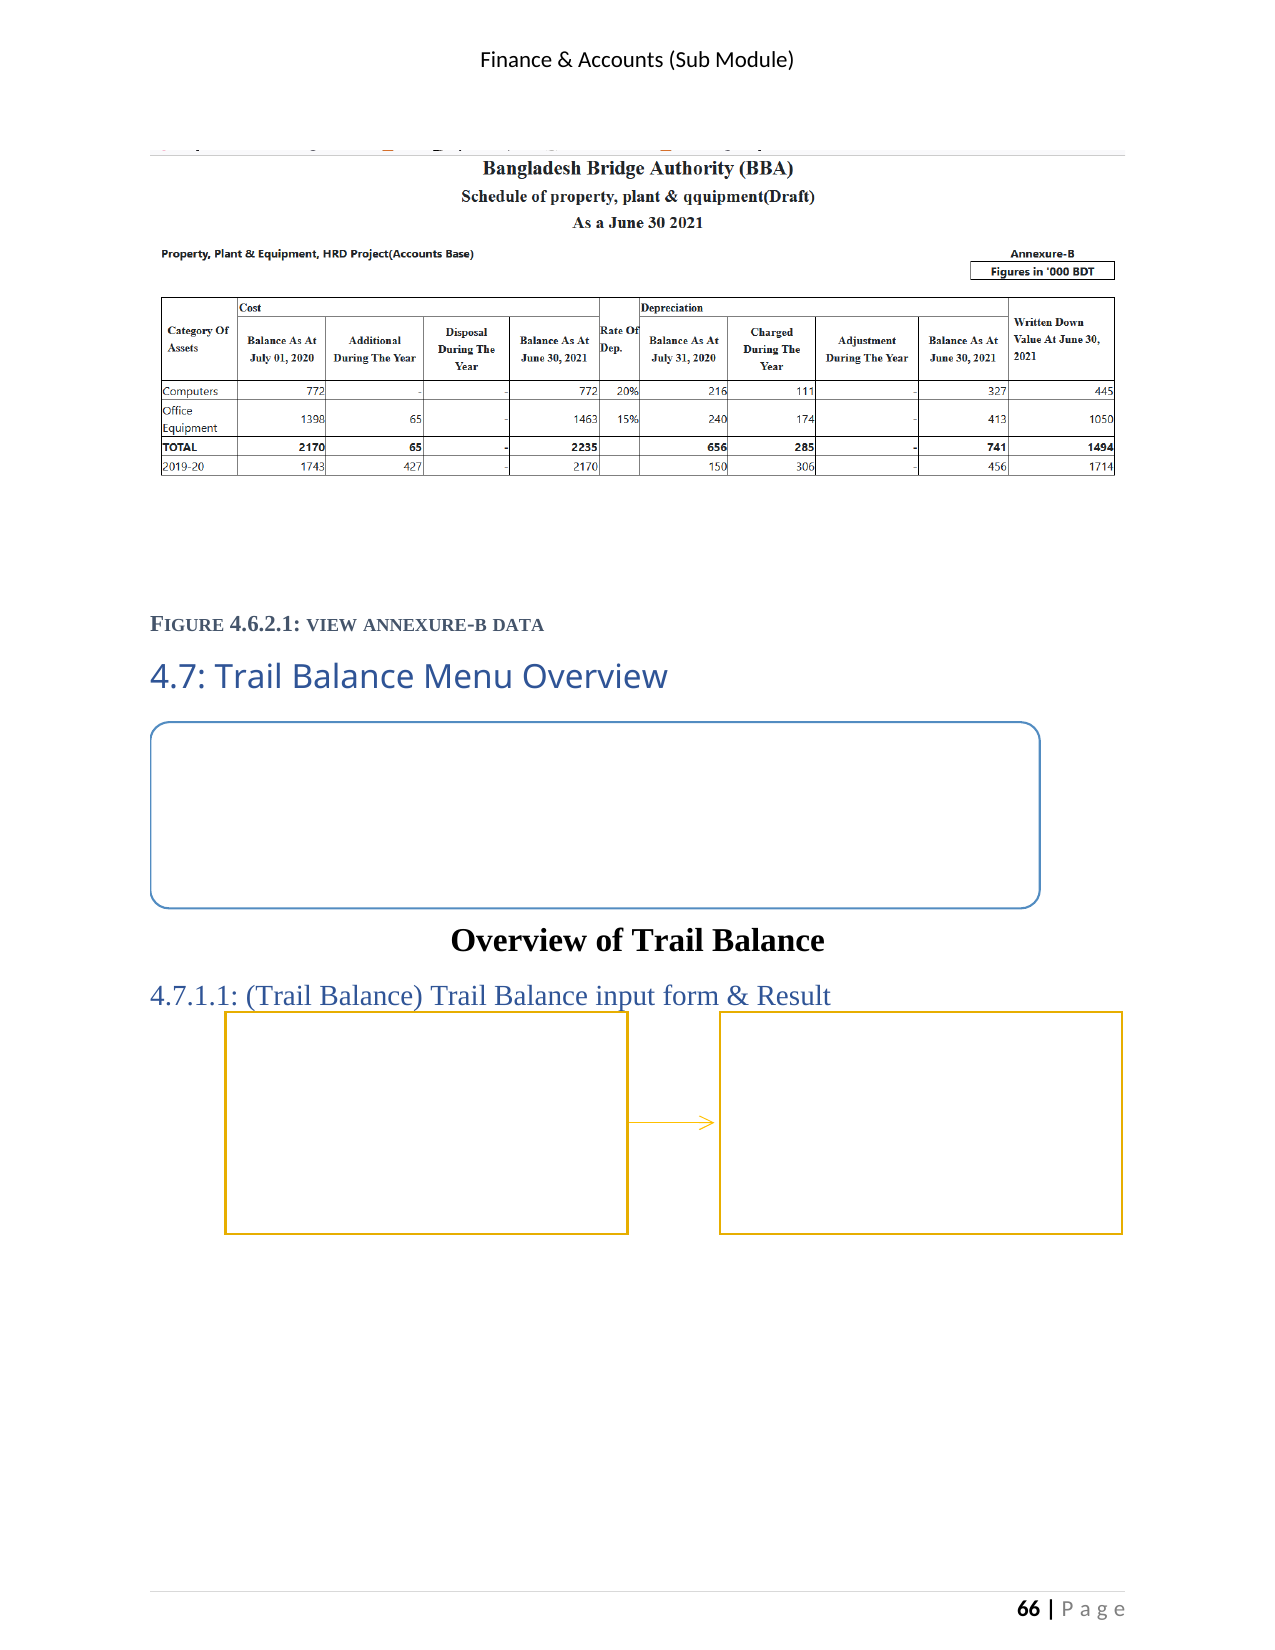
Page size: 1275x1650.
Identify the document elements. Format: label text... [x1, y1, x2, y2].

text Figure 4.6.2.1: view annexure-b data [150, 610, 1125, 637]
subtitle 4.7.1.1: (Trail Balance) Trail Balance input form & Result [150, 978, 1125, 1012]
text Overview of Trail Balance [150, 746, 1125, 958]
picture [150, 150, 1125, 592]
subtitle 4.7: Trail Balance Menu Overview [150, 653, 1125, 699]
